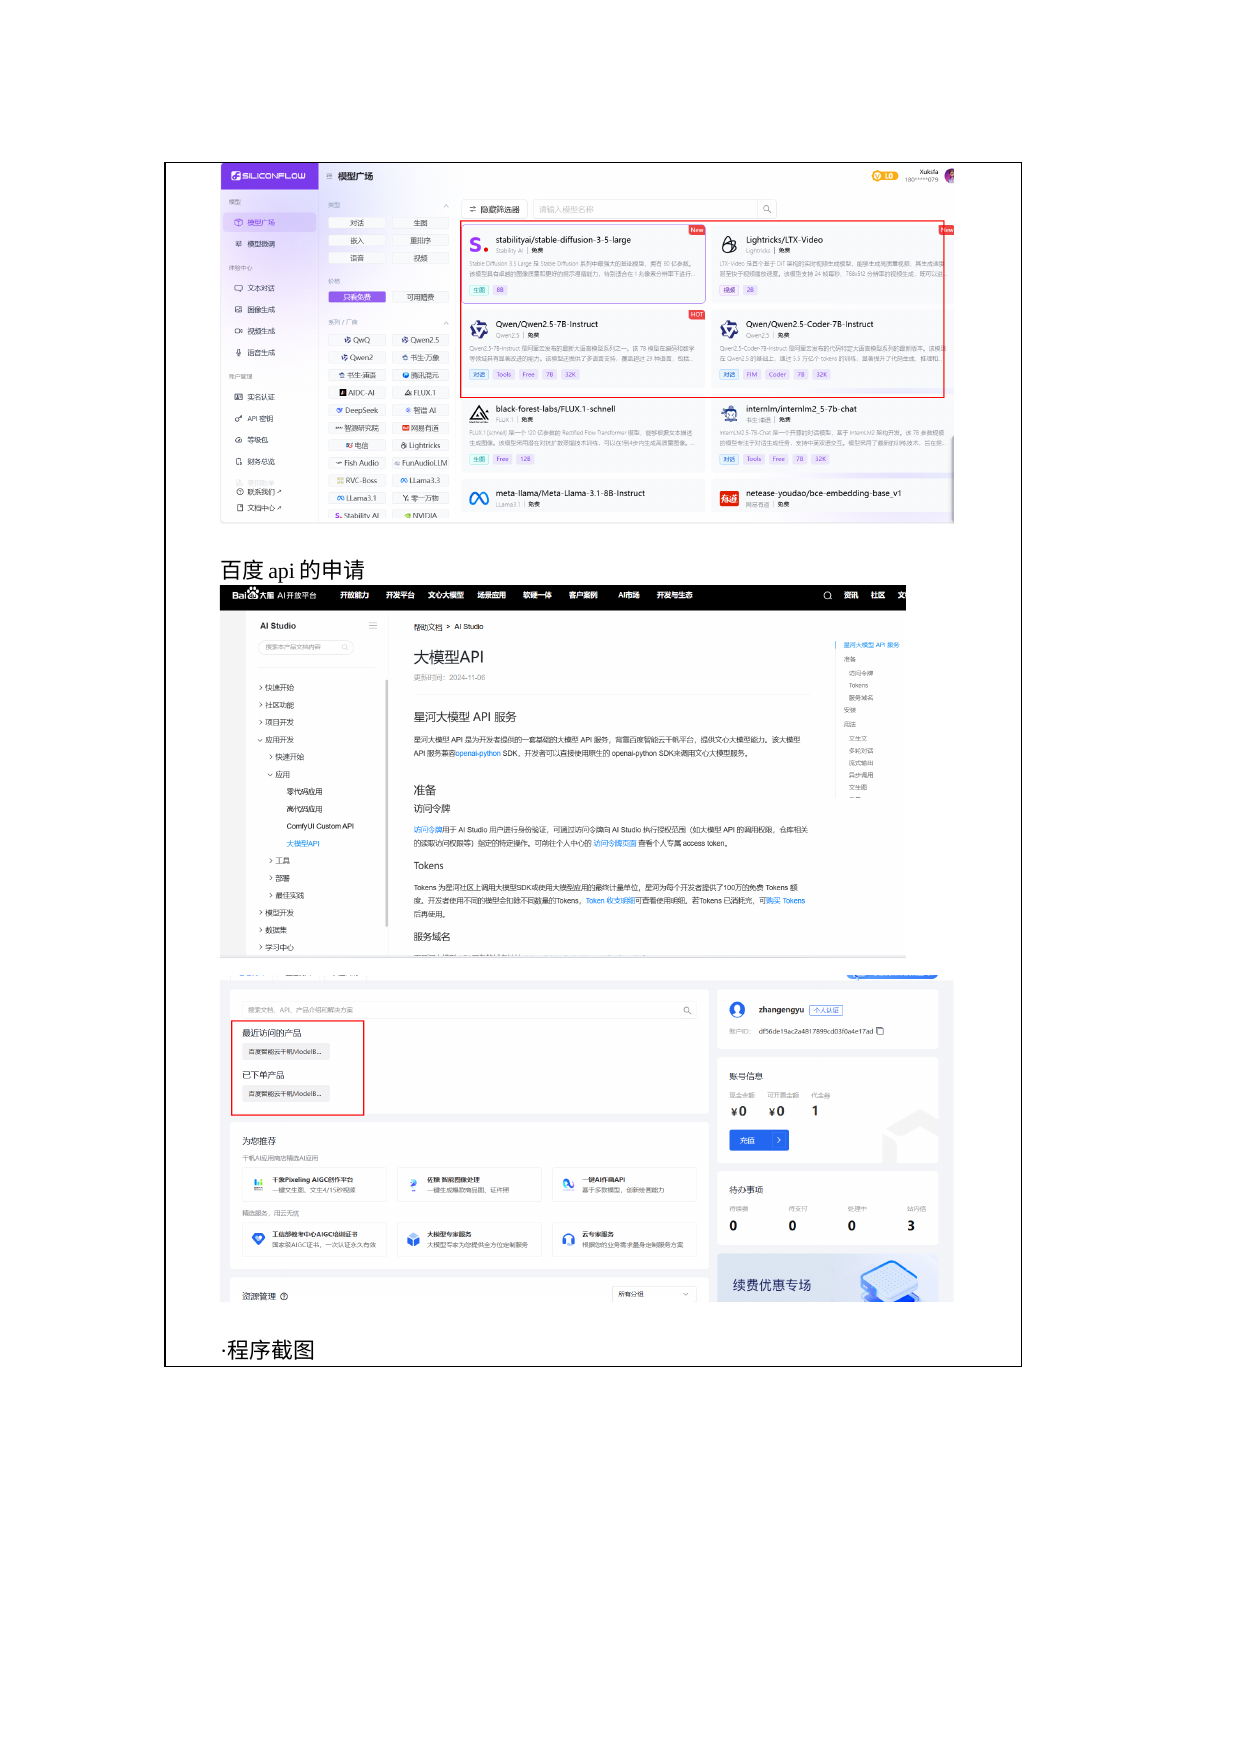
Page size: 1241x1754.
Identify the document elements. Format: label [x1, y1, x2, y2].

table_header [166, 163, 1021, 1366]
picture [219, 585, 906, 958]
picture [219, 163, 954, 524]
picture [219, 975, 954, 1302]
